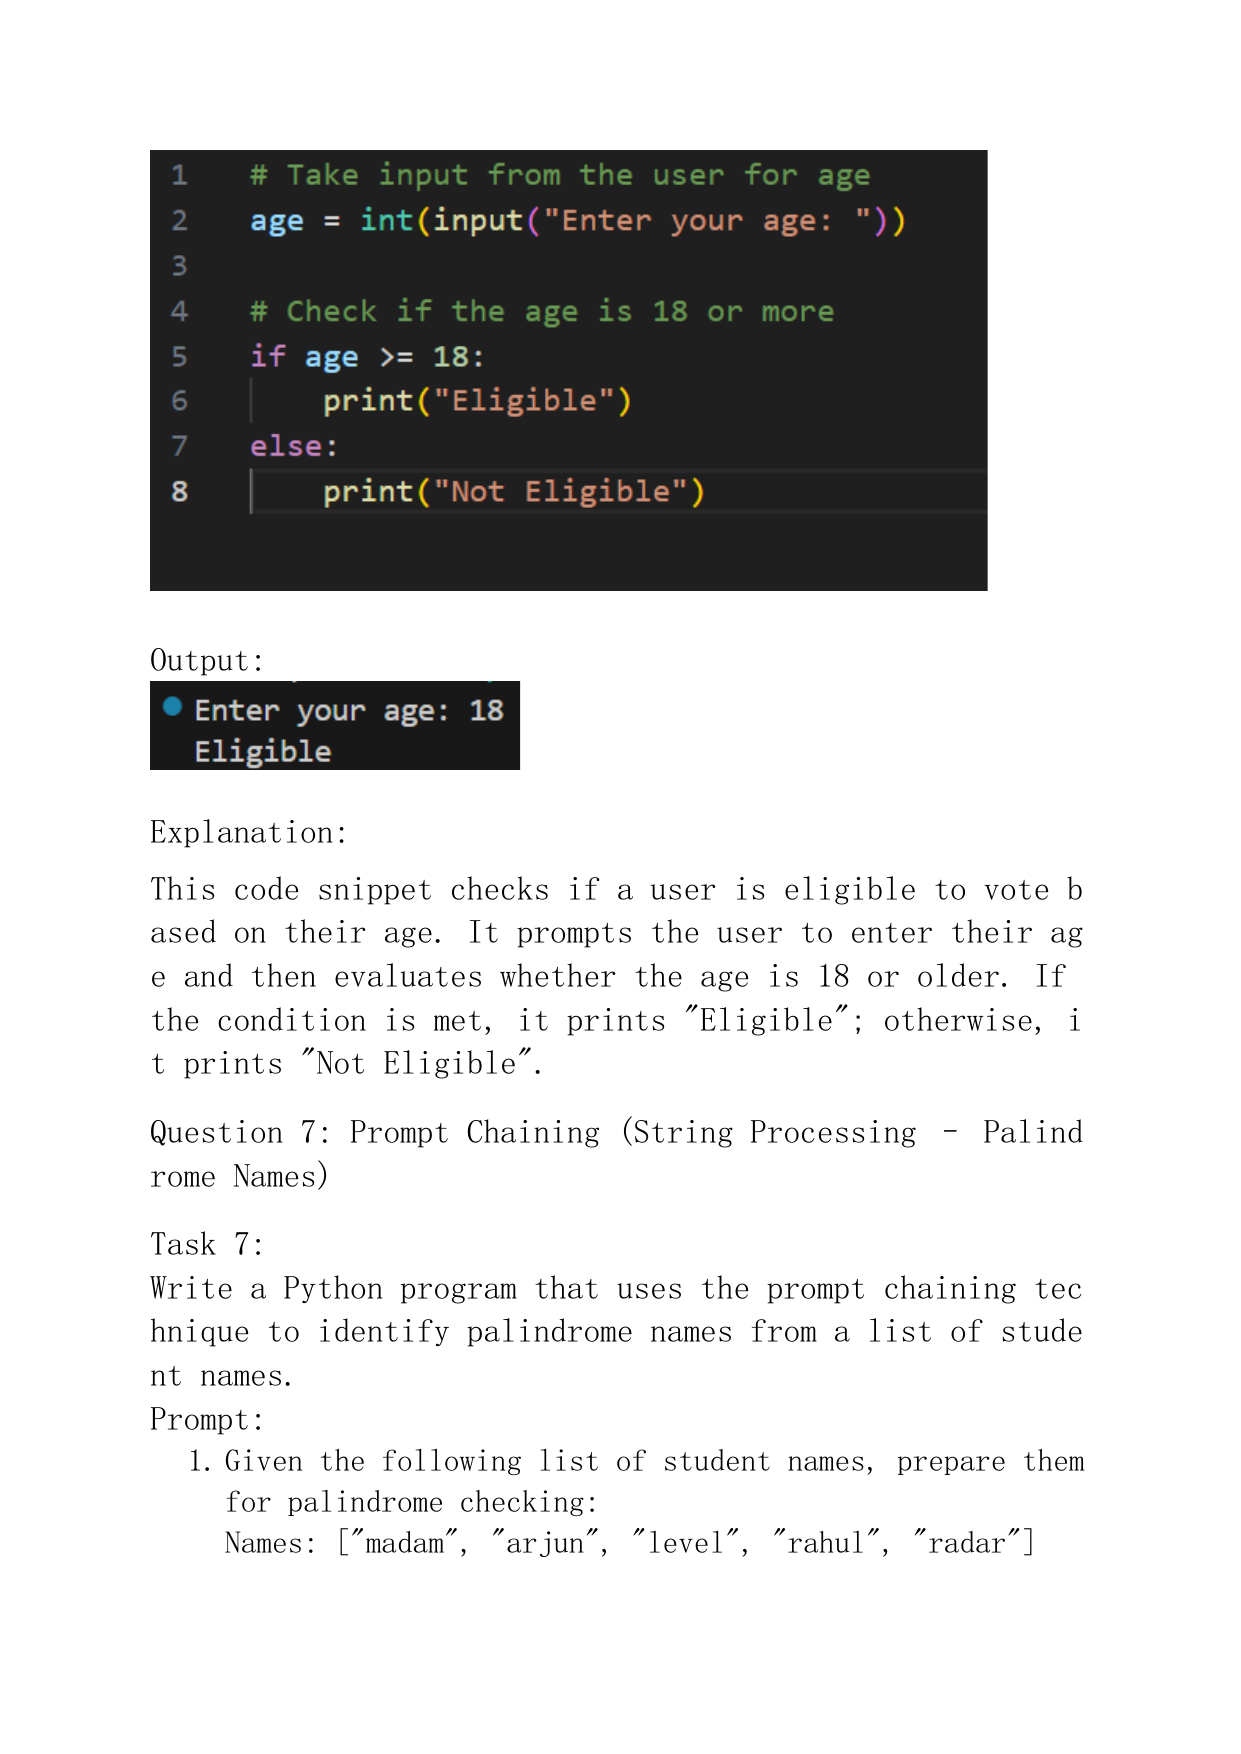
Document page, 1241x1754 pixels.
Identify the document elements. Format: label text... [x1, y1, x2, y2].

list Given the following list of student names, prepare them for palindrome checking: [187, 1441, 1090, 1517]
picture [150, 681, 521, 770]
text Output: [150, 638, 1090, 676]
text Write a Python program that uses the prompt chaining technique to identify palindrome names from a list of student names. [150, 1266, 1090, 1391]
subtitle Explanation: [150, 811, 1090, 849]
text Task 7: [150, 1222, 1090, 1260]
text Names: ["madam", "arjun", "level", "rahul", "radar"] [225, 1522, 1090, 1558]
picture [150, 150, 988, 591]
text This code snippet checks if a user is eligible to vote based on their age. It prompts the user to enter their age and then evaluates whether the age is 18 or older. If the condition is met, it prints "Eligible"; otherwise, it prints "Not Eligible". [150, 867, 1090, 1079]
subtitle Question 7: Prompt Chaining (String Processing – Palindrome Names) [150, 1110, 1090, 1192]
text Prompt: [150, 1397, 1090, 1435]
